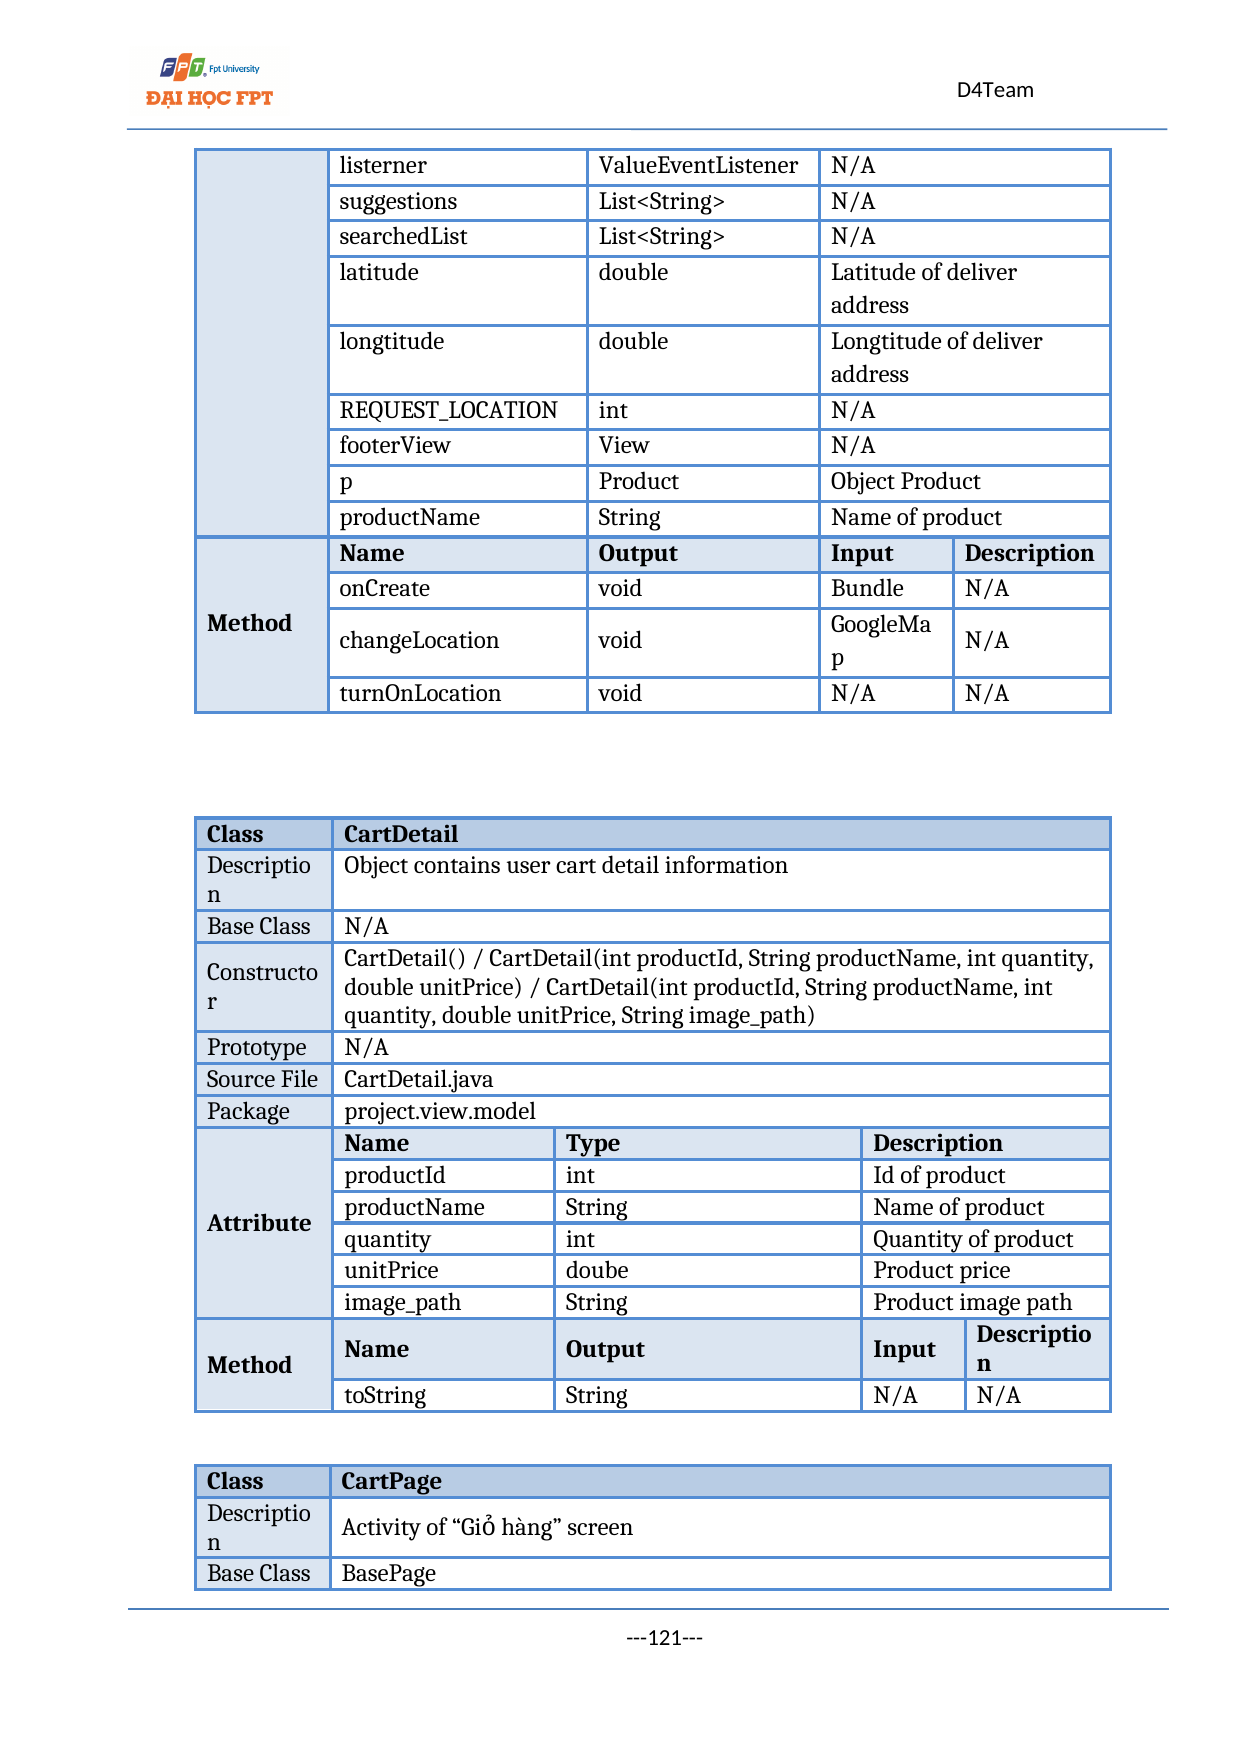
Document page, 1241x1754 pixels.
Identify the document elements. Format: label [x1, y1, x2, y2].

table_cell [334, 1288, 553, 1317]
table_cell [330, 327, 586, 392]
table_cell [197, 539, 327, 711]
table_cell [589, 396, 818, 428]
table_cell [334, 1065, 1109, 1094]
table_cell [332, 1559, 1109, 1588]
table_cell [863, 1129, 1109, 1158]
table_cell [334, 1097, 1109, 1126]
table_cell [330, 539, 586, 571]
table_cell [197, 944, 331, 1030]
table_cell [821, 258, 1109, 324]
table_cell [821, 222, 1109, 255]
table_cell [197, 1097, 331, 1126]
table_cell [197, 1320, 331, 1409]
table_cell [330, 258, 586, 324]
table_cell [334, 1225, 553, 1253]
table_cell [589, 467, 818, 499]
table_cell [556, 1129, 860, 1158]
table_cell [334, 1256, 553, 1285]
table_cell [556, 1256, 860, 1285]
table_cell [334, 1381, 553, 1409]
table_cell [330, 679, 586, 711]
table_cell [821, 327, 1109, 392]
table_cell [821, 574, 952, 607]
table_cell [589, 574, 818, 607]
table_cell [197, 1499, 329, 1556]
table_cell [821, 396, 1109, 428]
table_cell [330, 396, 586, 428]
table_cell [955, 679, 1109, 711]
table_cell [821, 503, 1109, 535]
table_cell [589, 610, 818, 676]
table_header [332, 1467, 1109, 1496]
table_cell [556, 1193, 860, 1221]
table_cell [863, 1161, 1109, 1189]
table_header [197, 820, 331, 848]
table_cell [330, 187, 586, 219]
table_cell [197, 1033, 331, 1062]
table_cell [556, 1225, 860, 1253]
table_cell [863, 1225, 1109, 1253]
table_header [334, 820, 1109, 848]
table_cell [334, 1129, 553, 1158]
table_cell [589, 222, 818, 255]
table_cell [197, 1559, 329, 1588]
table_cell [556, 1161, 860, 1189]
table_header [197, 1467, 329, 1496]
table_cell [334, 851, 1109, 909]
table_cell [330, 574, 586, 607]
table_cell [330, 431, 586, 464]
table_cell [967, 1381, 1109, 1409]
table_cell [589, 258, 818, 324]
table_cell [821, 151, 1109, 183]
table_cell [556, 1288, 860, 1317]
picture [129, 46, 290, 116]
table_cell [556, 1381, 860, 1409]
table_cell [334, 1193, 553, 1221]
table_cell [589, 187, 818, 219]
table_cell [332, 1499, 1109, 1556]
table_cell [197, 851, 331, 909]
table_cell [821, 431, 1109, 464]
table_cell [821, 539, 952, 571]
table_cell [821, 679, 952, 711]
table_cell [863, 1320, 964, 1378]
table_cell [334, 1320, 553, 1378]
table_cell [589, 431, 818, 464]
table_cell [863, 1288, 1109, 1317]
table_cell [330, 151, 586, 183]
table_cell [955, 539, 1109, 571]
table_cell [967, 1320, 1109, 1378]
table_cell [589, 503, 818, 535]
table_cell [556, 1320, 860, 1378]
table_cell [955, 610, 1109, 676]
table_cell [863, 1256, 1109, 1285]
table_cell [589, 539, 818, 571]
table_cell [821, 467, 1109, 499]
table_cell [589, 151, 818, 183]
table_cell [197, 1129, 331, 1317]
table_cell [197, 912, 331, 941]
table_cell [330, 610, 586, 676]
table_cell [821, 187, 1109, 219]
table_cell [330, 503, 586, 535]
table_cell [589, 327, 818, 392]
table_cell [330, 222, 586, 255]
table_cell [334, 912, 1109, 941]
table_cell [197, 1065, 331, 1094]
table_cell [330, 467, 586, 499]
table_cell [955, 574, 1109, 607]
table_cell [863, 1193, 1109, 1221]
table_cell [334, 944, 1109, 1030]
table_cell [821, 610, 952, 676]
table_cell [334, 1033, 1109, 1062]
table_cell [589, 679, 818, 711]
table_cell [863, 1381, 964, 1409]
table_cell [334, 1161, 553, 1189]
